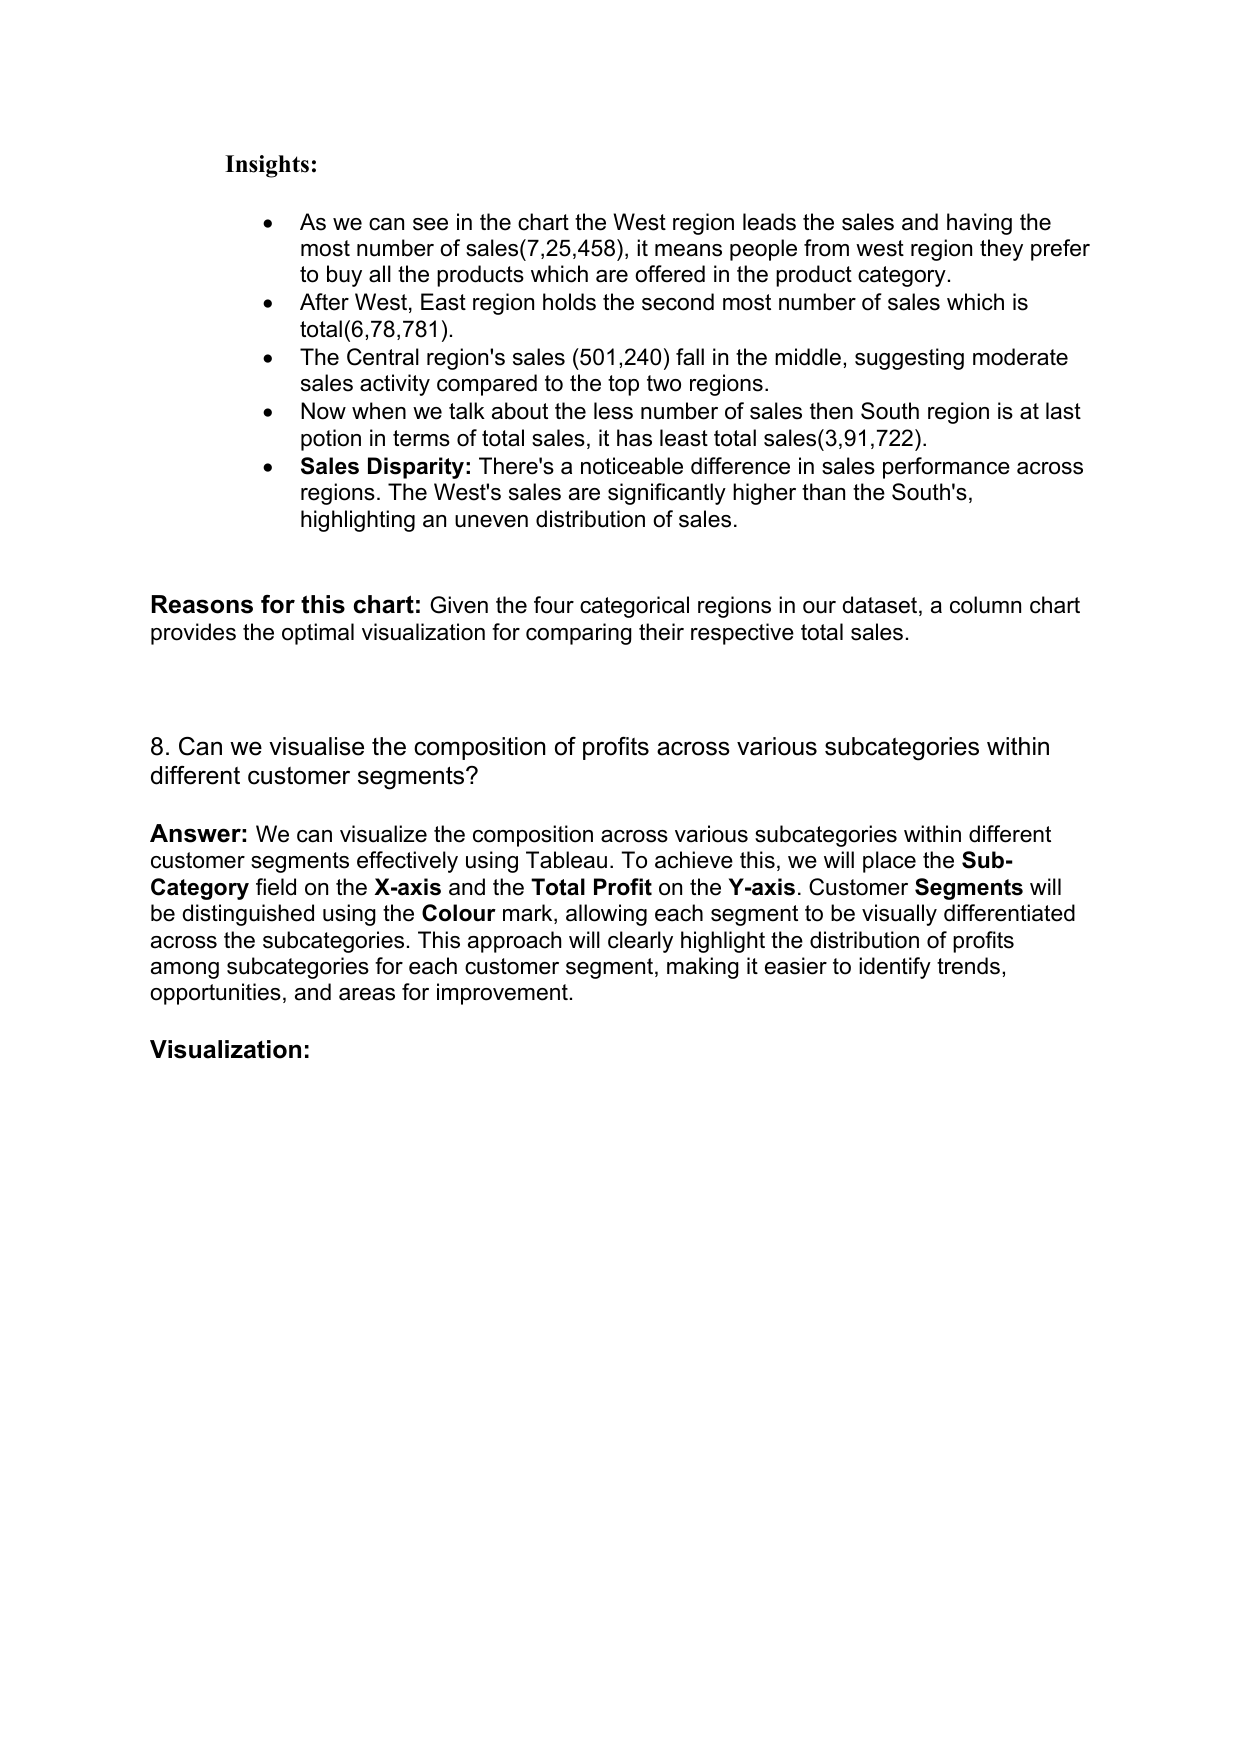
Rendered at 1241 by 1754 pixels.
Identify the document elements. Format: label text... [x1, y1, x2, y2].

text Reasons for this chart: Given the four categorical regions in our dataset, a column chart provides the optimal visualization for comparing their respective total sales. [150, 590, 1090, 645]
list Now when we talk about the less number of sales then South region is at last potion in terms of total sales, it has least total sales(3,91,722). [262, 397, 1090, 451]
list The Central region's sales (501,240) fall in the middle, suggesting moderate sales activity compared to the top two regions. [262, 342, 1090, 397]
text Answer: We can visualize the composition across various subcategories within different customer segments effectively using Tableau. To achieve this, we will place the Sub-Category field on the X-axis and the Total Profit on the Y-axis. Customer Segments will be distinguished using the Colour mark, allowing each segment to be visually differentiated across the subcategories. This approach will clearly highlight the distribution of profits among subcategories for each customer segment, making it easier to identify trends, opportunities, and areas for improvement. [150, 819, 1090, 1006]
text 8. Can we visualise the composition of profits across various subcategories within different customer segments? [150, 732, 1090, 789]
text Insights: [150, 150, 1090, 178]
list As we can see in the chart the West region leads the sales and having the most number of sales(7,25,458), it means people from west region they prefer to buy all the products which are offered in the product category. [262, 207, 1090, 288]
text Visualization: [150, 1035, 1090, 1063]
list After West, East region holds the second most number of sales which is total(6,78,781). [262, 288, 1090, 342]
list Sales Disparity: There's a noticeable difference in sales performance across regions. The West's sales are significantly higher than the South's, highlighting an uneven distribution of sales. [262, 451, 1090, 532]
